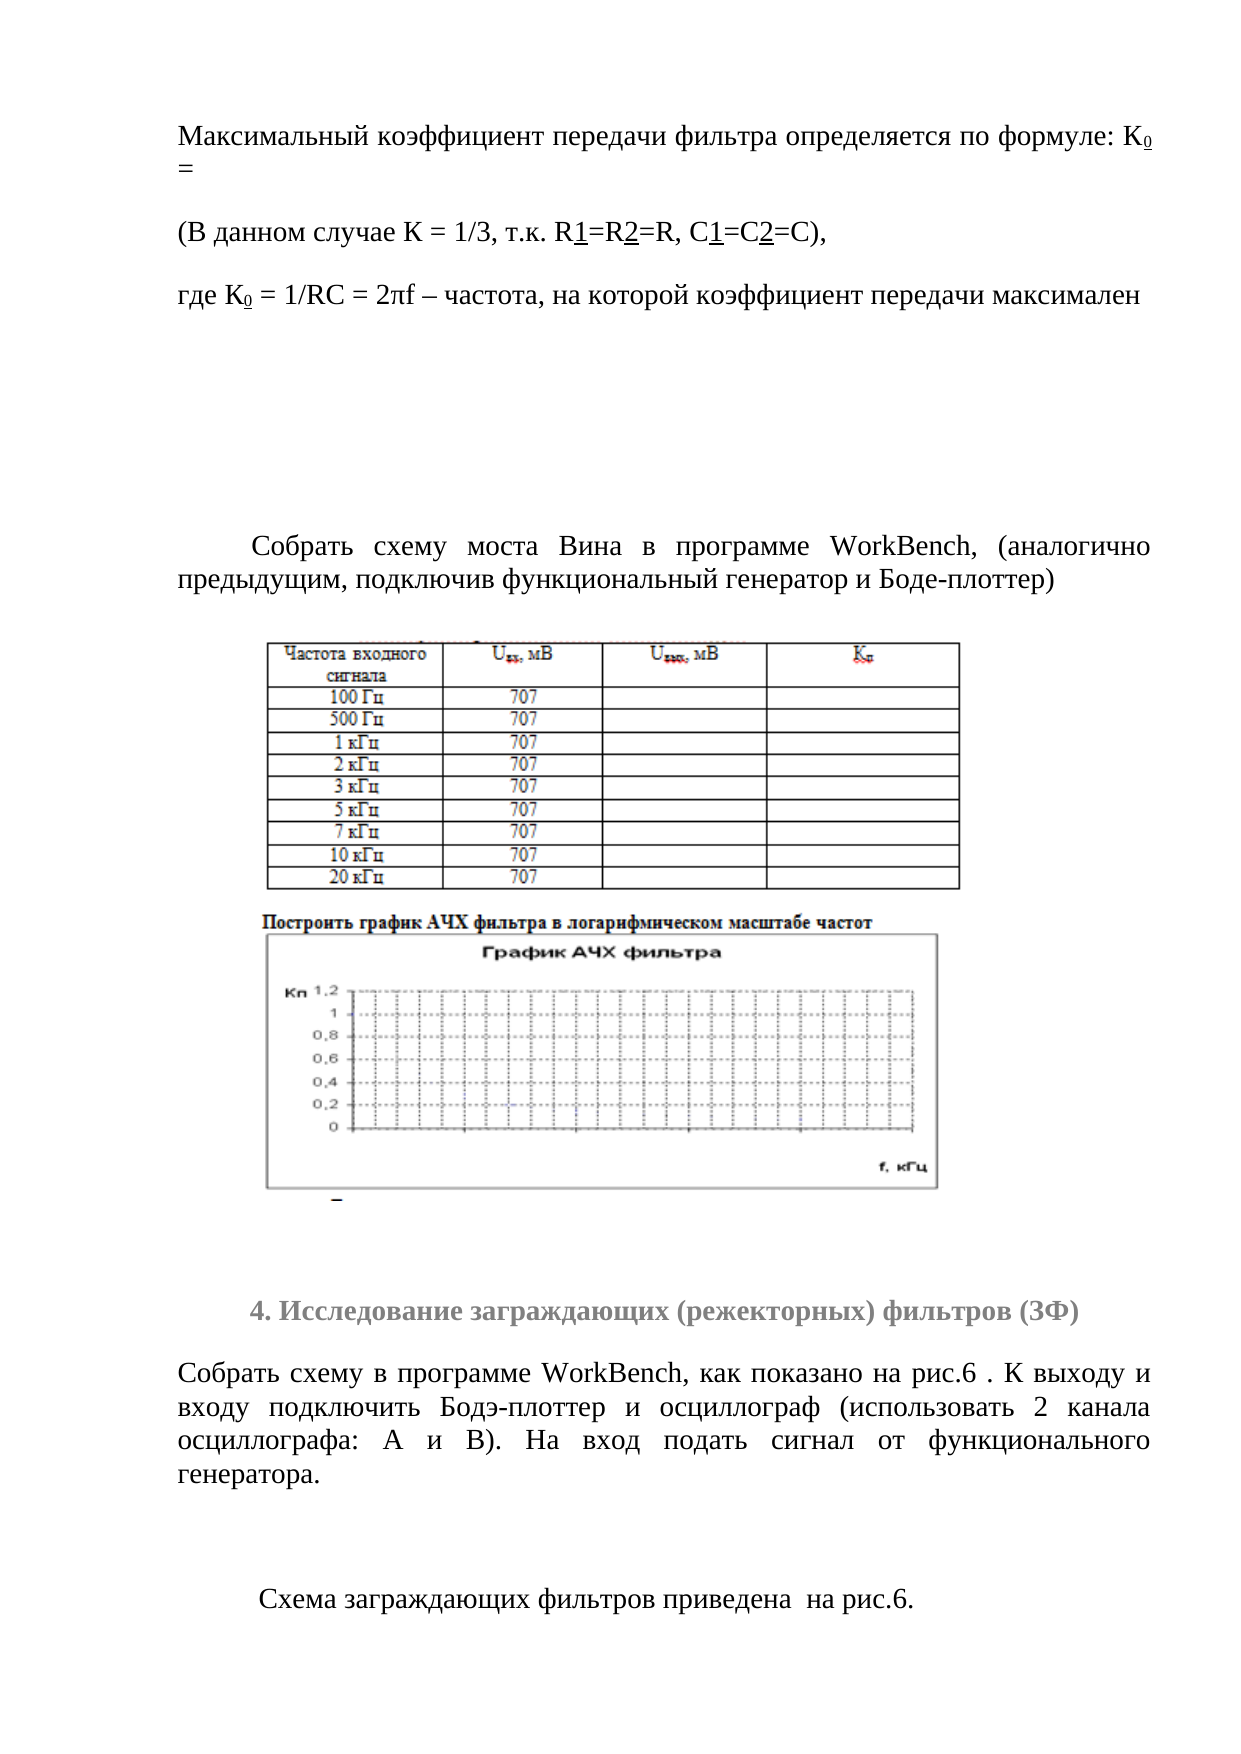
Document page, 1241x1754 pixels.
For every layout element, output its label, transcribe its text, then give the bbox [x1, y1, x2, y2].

text Собрать схему в программе WorkBench, как показано на рис.6 . К выходу и входу подключить Бодэ-плоттер и осциллограф (использовать 2 канала осциллографа: А и В). На вход подать сигнал от функционального генератора. [177, 1355, 1152, 1489]
text Схема заграждающих фильтров приведена на рис.6. [177, 1581, 1152, 1615]
text Собрать схему моста Вина в программе WorkBench, (аналогично предыдущим, подключив функциональный генератор и Боде-плоттер) [177, 528, 1152, 595]
text (В данном случае К = 1/3, т.к. R1=R2=R, C1=C2=C), [177, 214, 1152, 248]
picture [251, 624, 976, 1201]
text Максимальный коэффициент передачи фильтра определяется по формуле: К0 = [177, 118, 1152, 185]
text где К0 = 1/RC = 2πf – частота, на которой коэффициент передачи максимален [177, 277, 1152, 311]
text 4. Исследование заграждающих (режекторных) фильтров (ЗФ) [177, 1293, 1152, 1326]
